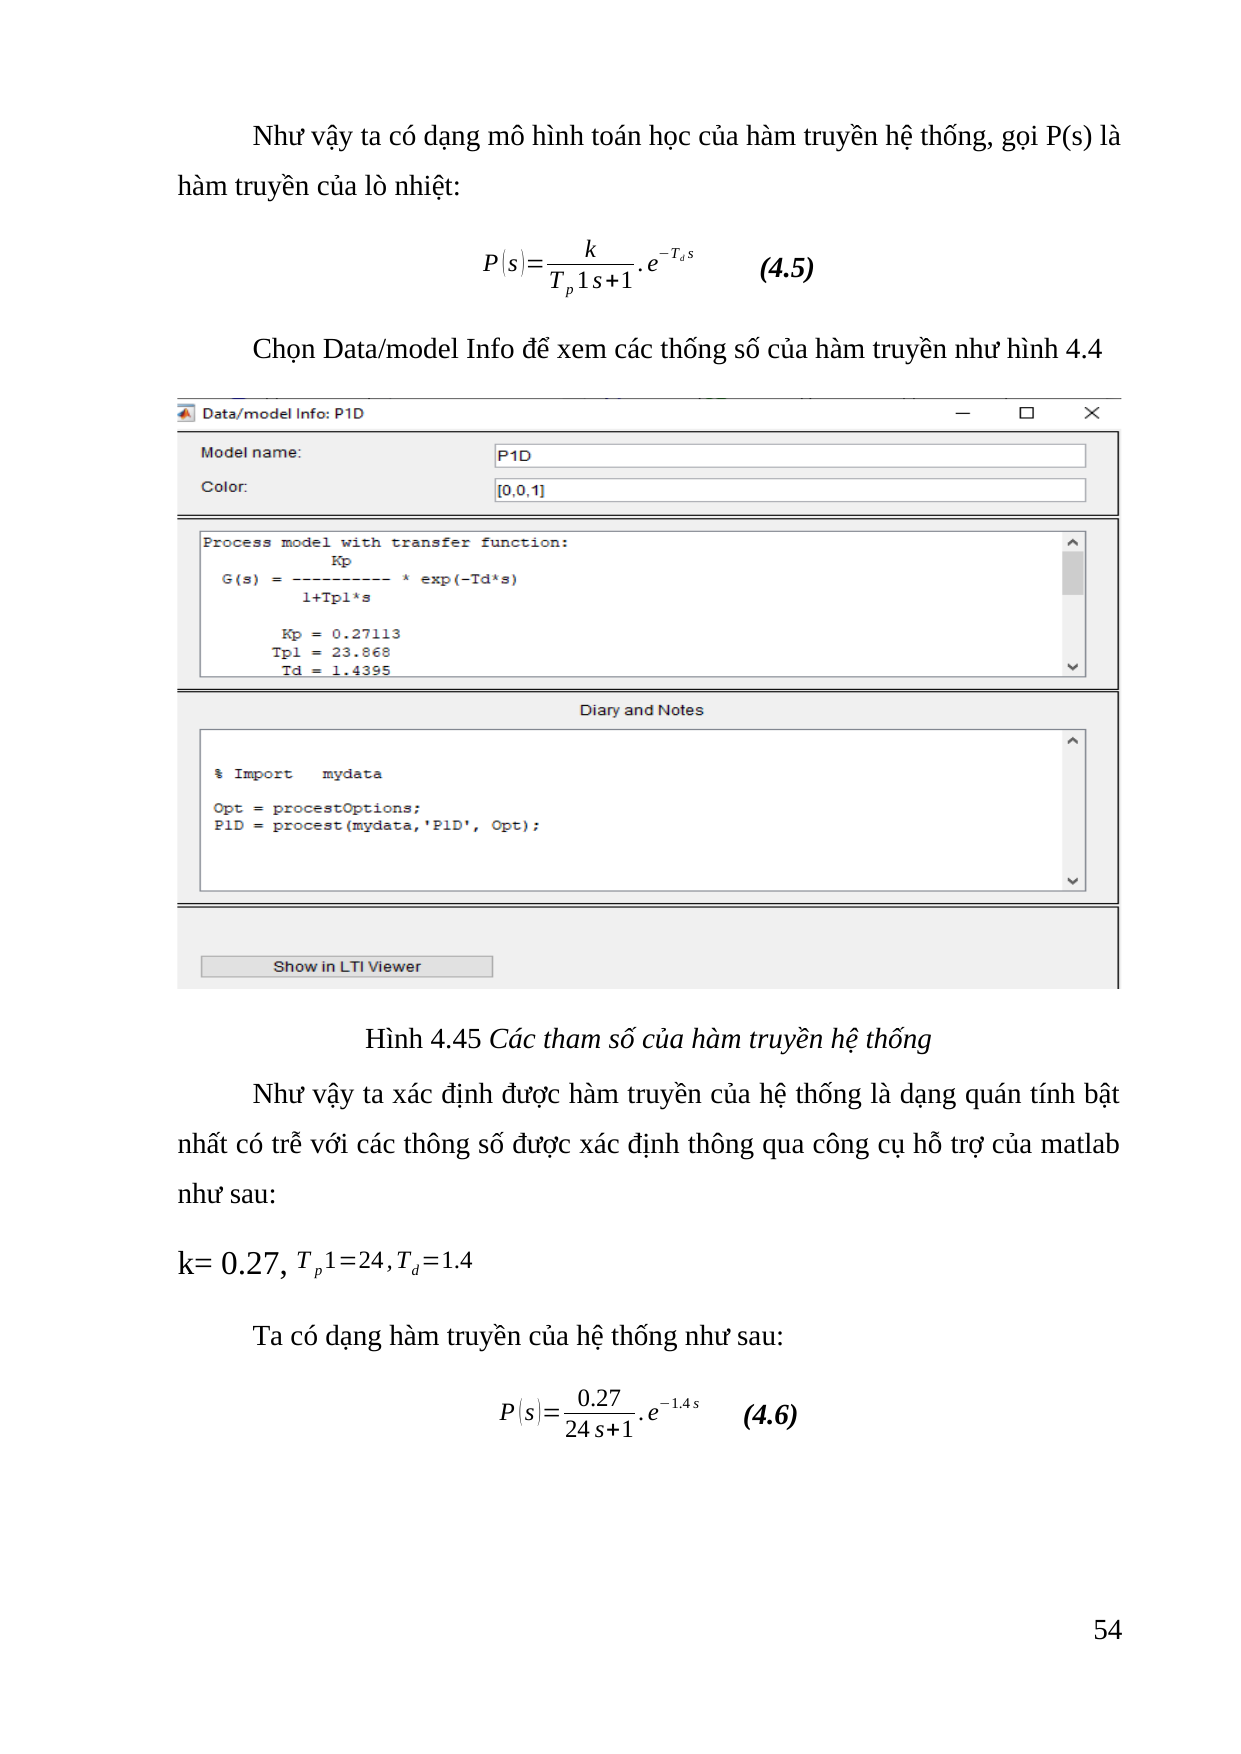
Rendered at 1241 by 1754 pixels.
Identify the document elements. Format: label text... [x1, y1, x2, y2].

text k= 0.27, [177, 1243, 1122, 1282]
text (4.6) [177, 1385, 1122, 1444]
text (4.5) [177, 235, 1122, 298]
text Như vậy ta có dạng mô hình toán học của hàm truyền hệ thống, gọi P(s) là hàm truyền của lò nhiệt: [177, 118, 1122, 202]
text Như vậy ta xác định được hàm truyền của hệ thống là dạng quán tính bật nhất có trễ với các thông số được xác định thông qua công cụ hỗ trợ của matlab như sau: [177, 1076, 1122, 1210]
picture [177, 398, 1122, 989]
text Chọn Data/model Info để xem các thống số của hàm truyền như hình 4.4 [177, 332, 1122, 365]
text Ta có dạng hàm truyền của hệ thống như sau: [177, 1318, 1122, 1351]
